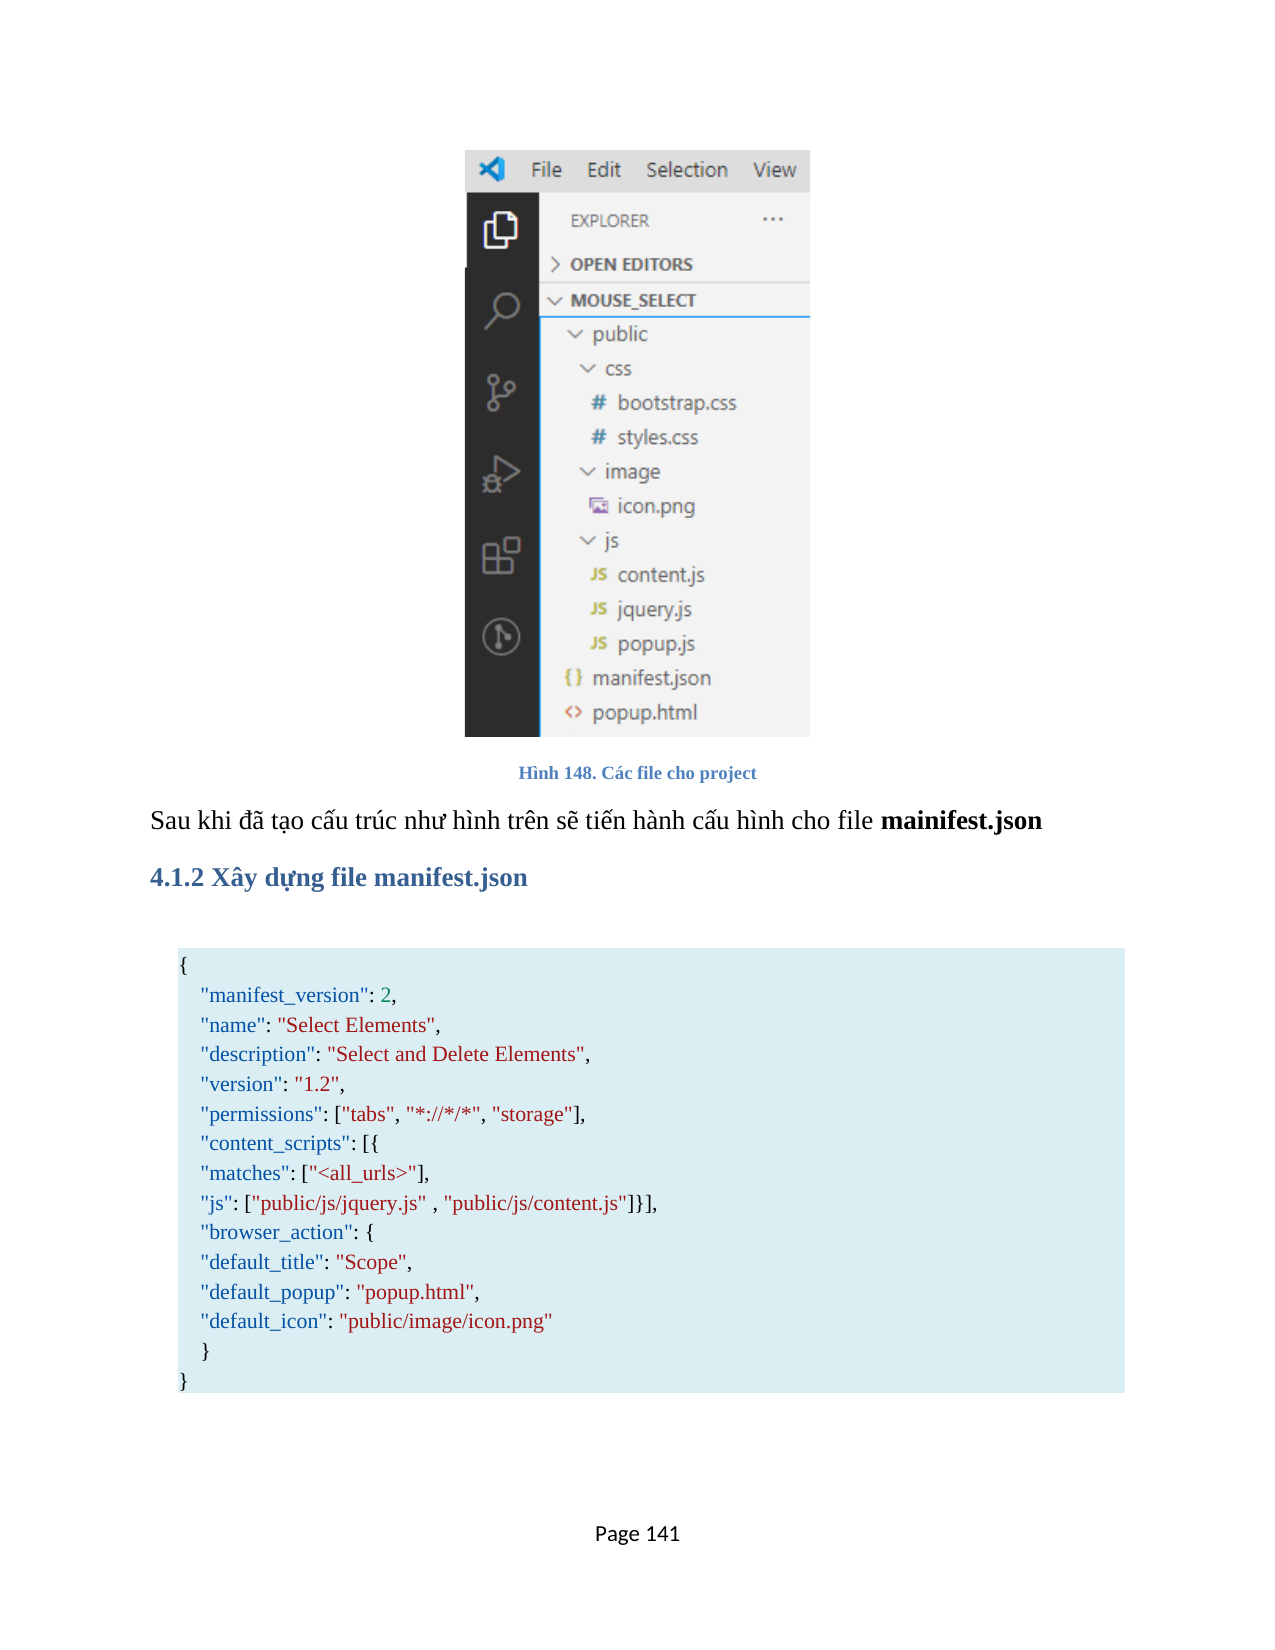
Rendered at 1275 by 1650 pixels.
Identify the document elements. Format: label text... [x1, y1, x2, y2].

text } [178, 1334, 1125, 1363]
text "default_popup": "popup.html", [178, 1274, 1125, 1304]
text "content_scripts": [{ [178, 1126, 1125, 1156]
text "browser_action": { [178, 1215, 1125, 1244]
text "matches": ["<all_urls>"], [178, 1156, 1125, 1185]
text "default_icon": "public/image/icon.png" [178, 1304, 1125, 1334]
text { [178, 948, 1125, 977]
picture [464, 150, 811, 737]
text "default_title": "Scope", [178, 1244, 1125, 1274]
text } [178, 1363, 1125, 1393]
text "manifest_version": 2, [178, 977, 1125, 1007]
text "permissions": ["tabs", "*://*/*", "storage"], [178, 1096, 1125, 1126]
text "name": "Select Elements", [178, 1007, 1125, 1037]
text 4.1.2 Xây dựng file manifest.json [150, 861, 1125, 892]
text "description": "Select and Delete Elements", [178, 1037, 1125, 1066]
text "version": "1.2", [178, 1066, 1125, 1096]
text Hình 148. Các file cho project [150, 762, 1125, 783]
text "js": ["public/js/jquery.js" , "public/js/content.js"]}], [178, 1185, 1125, 1215]
text Sau khi đã tạo cấu trúc như hình trên sẽ tiến hành cấu hình cho file mainifest.json [150, 804, 1125, 836]
